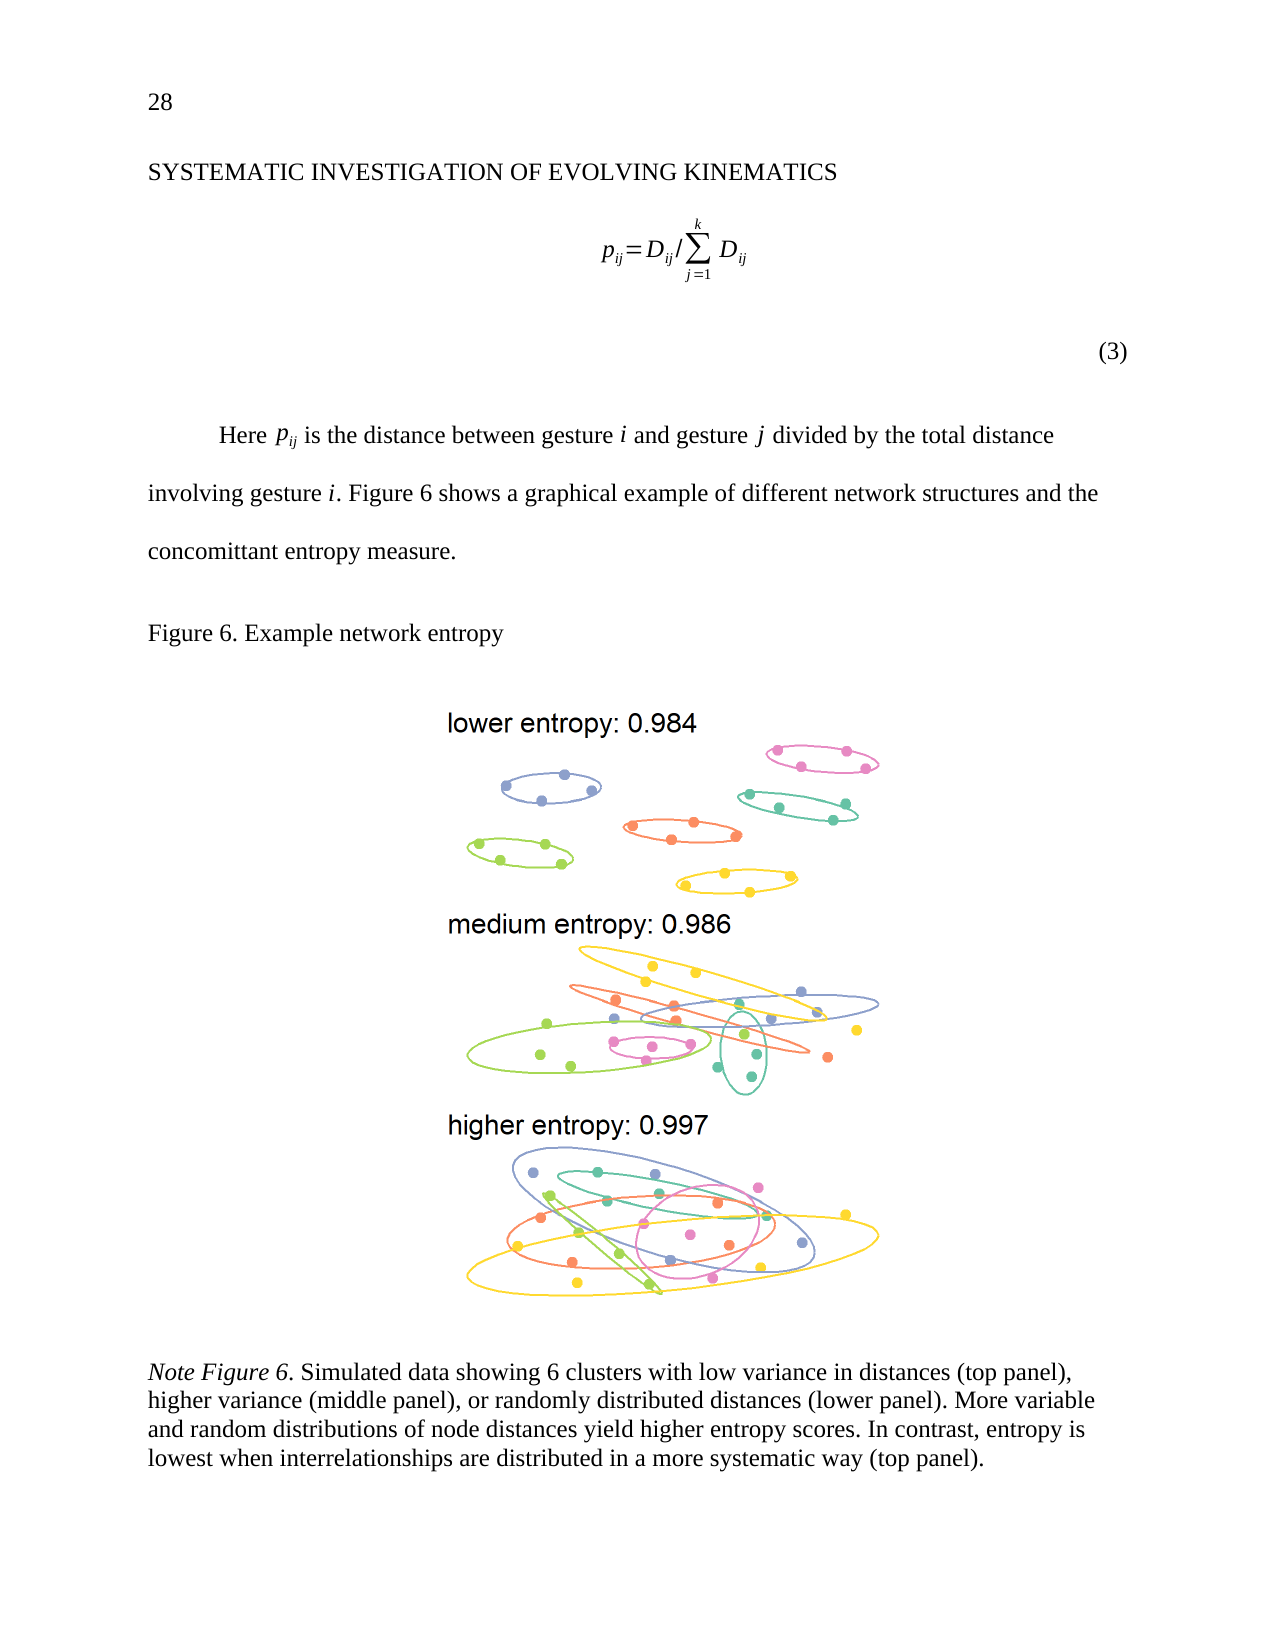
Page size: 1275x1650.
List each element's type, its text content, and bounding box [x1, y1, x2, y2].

text Note Figure 6. Simulated data showing 6 clusters with low variance in distances (top panel), higher variance (middle panel), or randomly distributed distances (lower panel). More variable and random distributions of node distances yield higher entropy scores. In contrast, entropy is lowest when interrelationships are distributed in a more systematic way (top panel). [148, 1357, 1127, 1472]
text Figure 6. Example network entropy [148, 618, 1127, 647]
text (3) [148, 336, 1127, 365]
picture [447, 701, 899, 1303]
text Here is the distance between gesture and gesture divided by the total distance involving gesture . Figure 6 shows a graphical example of different network structures and the concomittant entropy measure. [148, 418, 1127, 565]
